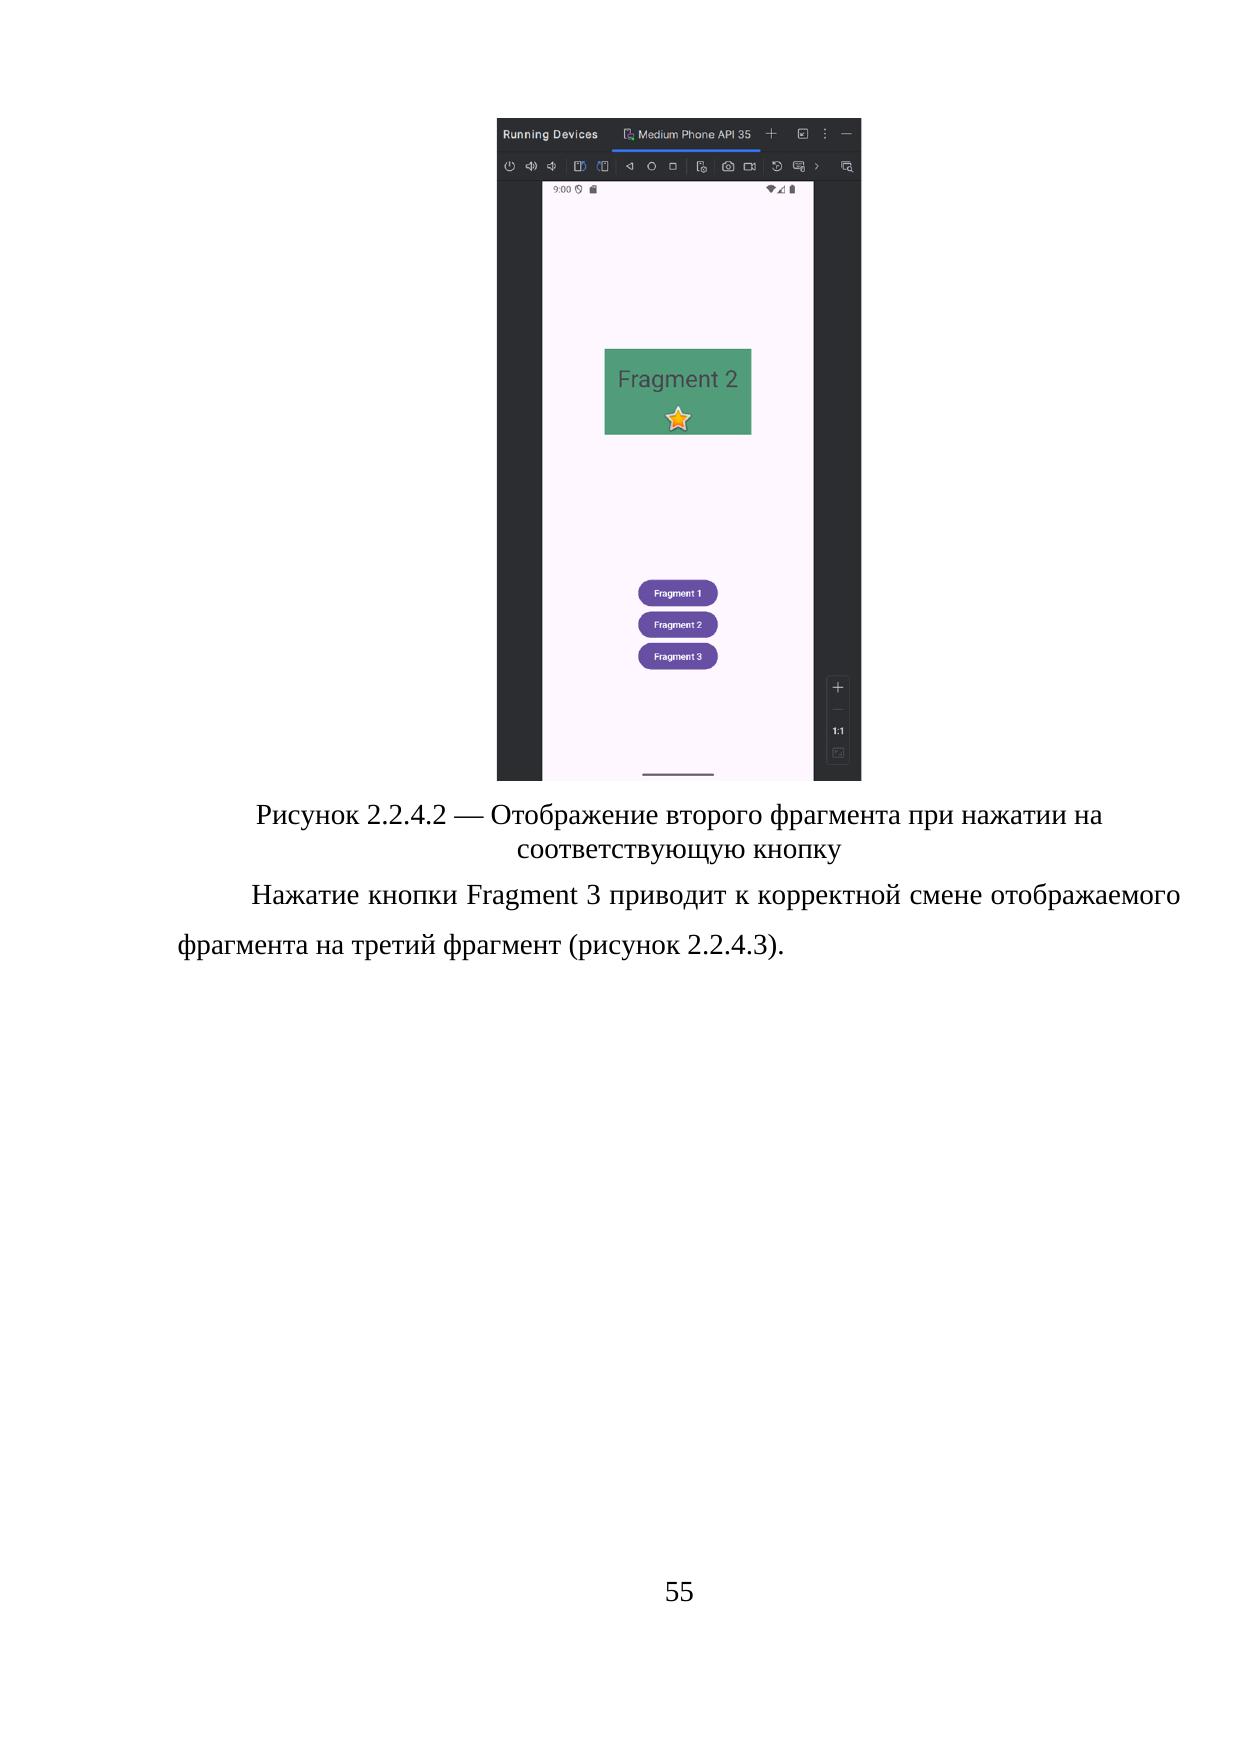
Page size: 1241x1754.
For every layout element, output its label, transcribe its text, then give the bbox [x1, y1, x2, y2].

text Нажатие кнопки Fragment 3 приводит к корректной смене отображаемого фрагмента на третий фрагмент (рисунок 2.2.4.3). [177, 877, 1181, 961]
picture [496, 118, 862, 781]
text Рисунок 2.2.4.2 — Отображение второго фрагмента при нажатии на соответствующую кнопку [177, 797, 1181, 864]
